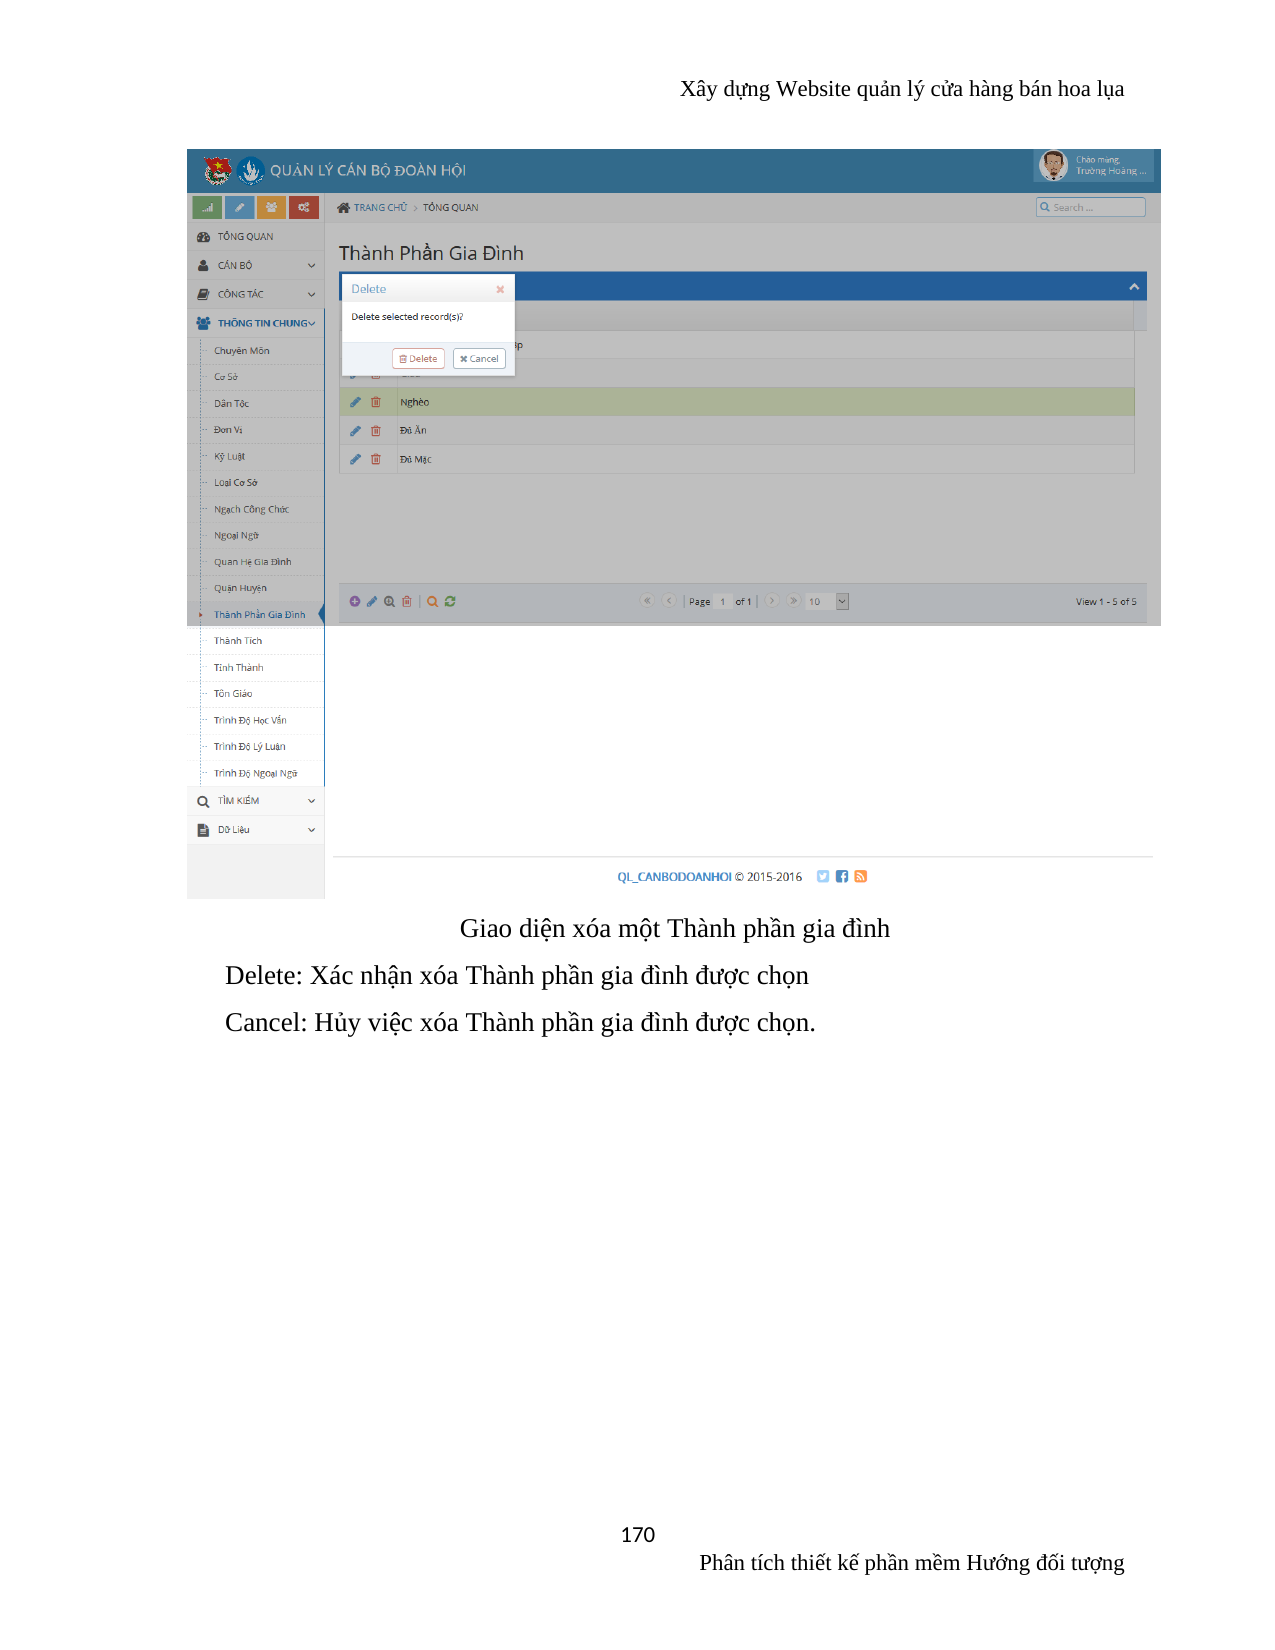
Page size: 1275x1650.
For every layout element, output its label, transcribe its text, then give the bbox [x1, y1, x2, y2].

list Cancel: Hủy việc xóa Thành phần gia đình được chọn. [187, 1006, 1125, 1037]
list Giao diện xóa một Thành phần gia đình [187, 912, 1125, 944]
list Delete: Xác nhận xóa Thành phần gia đình được chọn [187, 959, 1125, 990]
picture [187, 149, 1161, 899]
